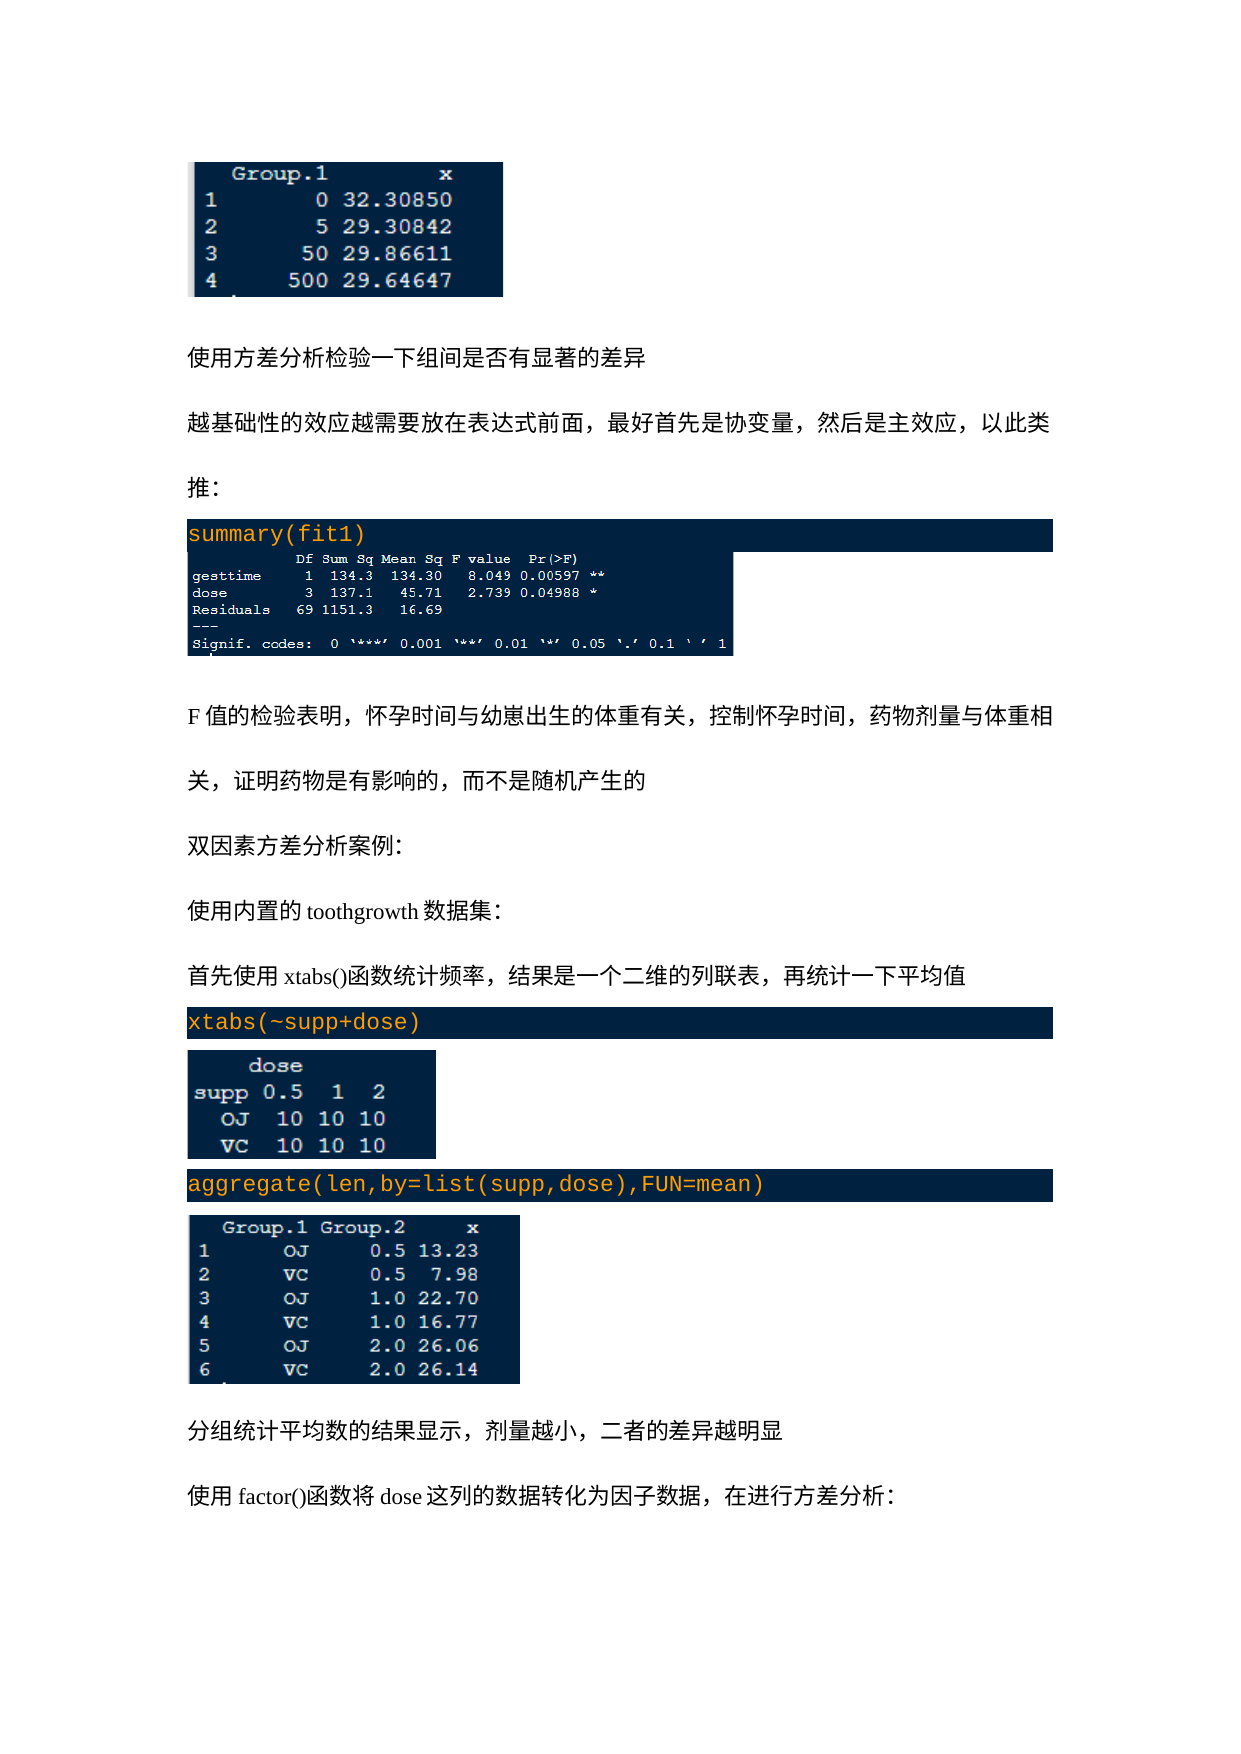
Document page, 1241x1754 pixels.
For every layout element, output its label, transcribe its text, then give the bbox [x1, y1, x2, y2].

text 分组统计平均数的结果显示，剂量越小，二者的差异越明显 [187, 1397, 1053, 1462]
text 首先使用xtabs()函数统计频率，结果是一个二维的列联表，再统计一下平均值 [187, 942, 1053, 1007]
text xtabs(~supp+dose) [187, 1007, 1053, 1039]
picture [187, 1215, 520, 1384]
text 使用factor()函数将dose这列的数据转化为因子数据，在进行方差分析： [187, 1462, 1053, 1527]
picture [187, 1050, 436, 1159]
text 双因素方差分析案例： [187, 812, 1053, 877]
picture [187, 552, 734, 656]
text F值的检验表明，怀孕时间与幼崽出生的体重有关，控制怀孕时间，药物剂量与体重相关，证明药物是有影响的，而不是随机产生的 [187, 682, 1053, 812]
text aggregate(len,by=list(supp,dose),FUN=mean) [187, 1169, 1053, 1202]
picture [187, 162, 504, 297]
text 使用内置的toothgrowth数据集： [187, 877, 1053, 942]
text 越基础性的效应越需要放在表达式前面，最好首先是协变量，然后是主效应，以此类推： [187, 389, 1053, 519]
text summary(fit1) [187, 519, 1053, 552]
text 使用方差分析检验一下组间是否有显著的差异 [187, 324, 1053, 389]
